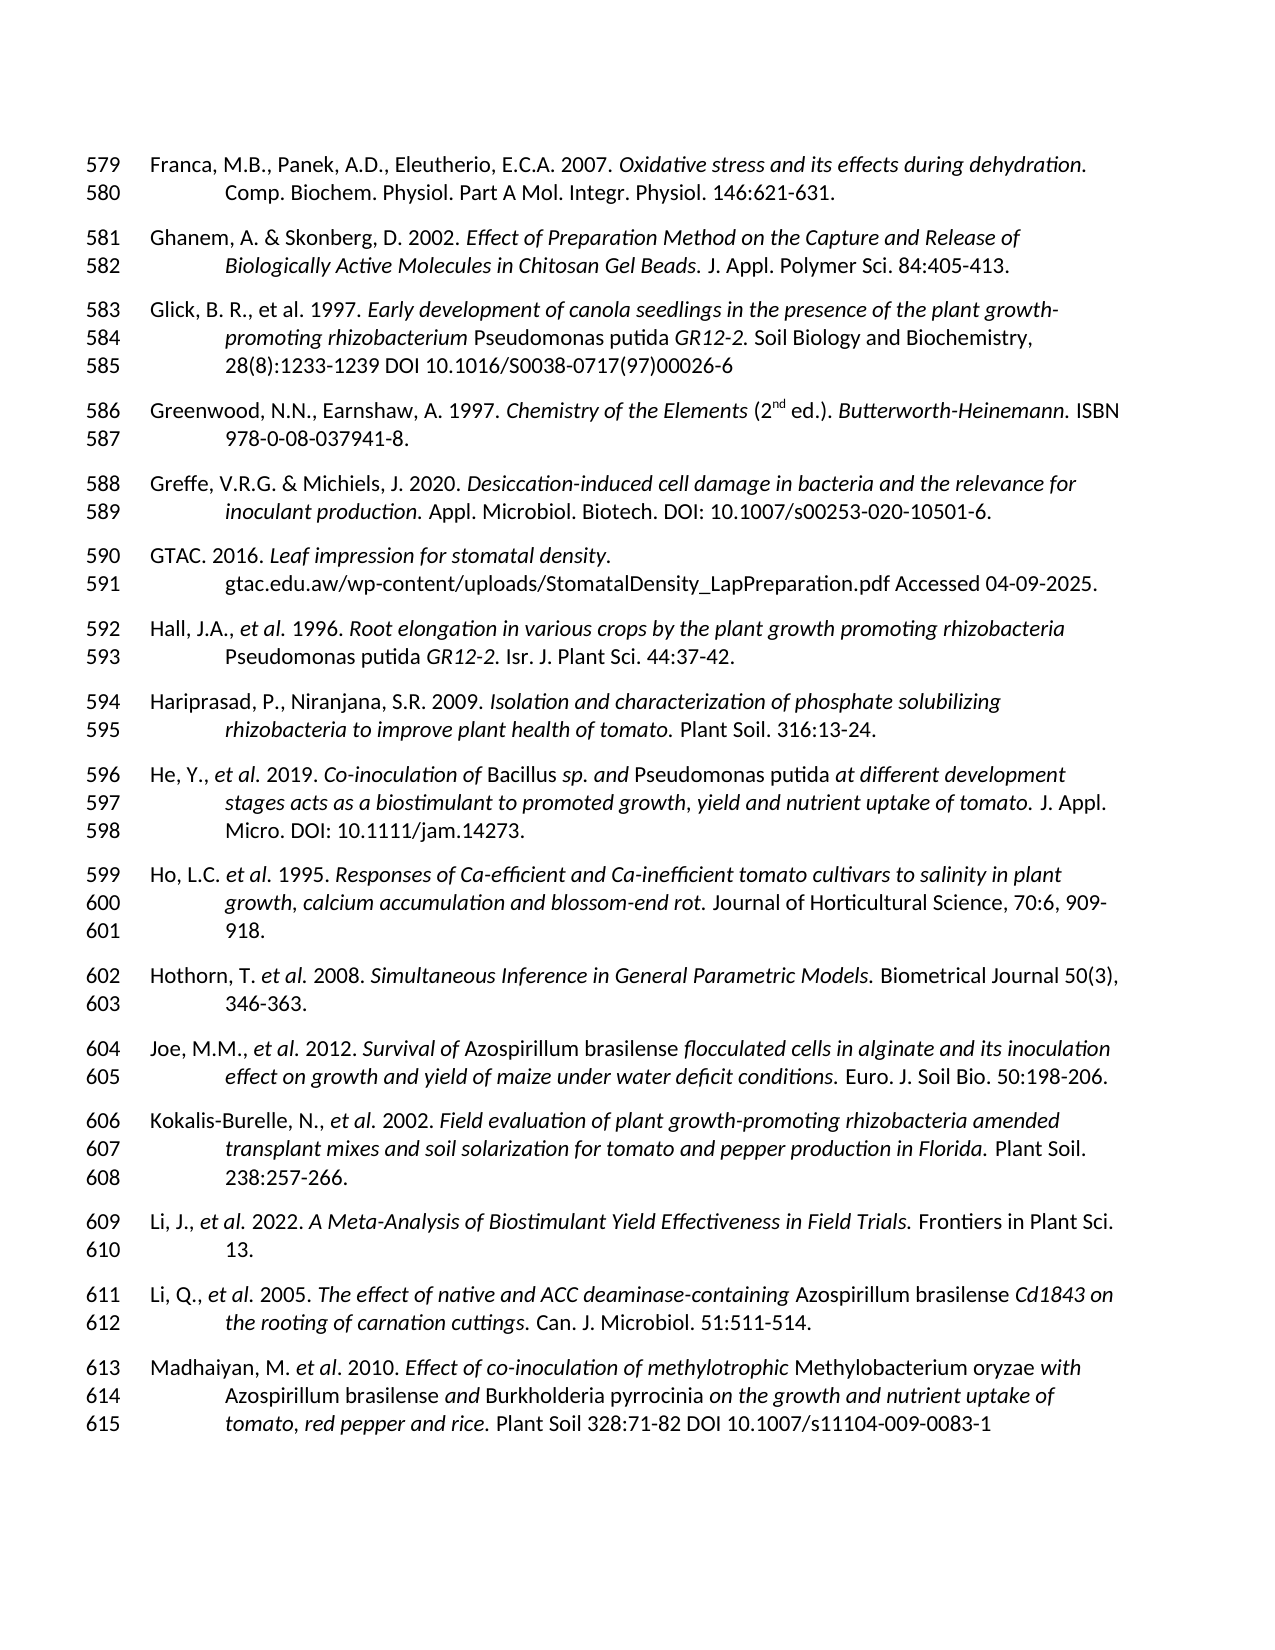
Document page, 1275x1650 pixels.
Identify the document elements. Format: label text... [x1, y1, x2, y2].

text Li, J., et al. 2022. A Meta-Analysis of Biostimulant Yield Effectiveness in Field Trials. Frontiers in Plant Sci. 13. [150, 1207, 1125, 1263]
text Joe, M.M., et al. 2012. Survival of Azospirillum brasilense flocculated cells in alginate and its inoculation effect on growth and yield of maize under water deficit conditions. Euro. J. Soil Bio. 50:198-206. [150, 1034, 1125, 1090]
text Hariprasad, P., Niranjana, S.R. 2009. Isolation and characterization of phosphate solubilizing rhizobacteria to improve plant health of tomato. Plant Soil. 316:13-24. [150, 687, 1125, 743]
text Glick, B. R., et al. 1997. Early development of canola seedlings in the presence of the plant growth-promoting rhizobacterium Pseudomonas putida GR12-2. Soil Biology and Biochemistry, 28(8):1233-1239 DOI 10.1016/S0038-0717(97)00026-6 [150, 295, 1125, 379]
text Hall, J.A., et al. 1996. Root elongation in various crops by the plant growth promoting rhizobacteria Pseudomonas putida GR12-2. Isr. J. Plant Sci. 44:37-42. [150, 614, 1125, 670]
text Franca, M.B., Panek, A.D., Eleutherio, E.C.A. 2007. Oxidative stress and its effects during dehydration. Comp. Biochem. Physiol. Part A Mol. Integr. Physiol. 146:621-631. [150, 150, 1125, 206]
text Kokalis-Burelle, N., et al. 2002. Field evaluation of plant growth-promoting rhizobacteria amended transplant mixes and soil solarization for tomato and pepper production in Florida. Plant Soil. 238:257-266. [150, 1107, 1125, 1191]
text Li, Q., et al. 2005. The effect of native and ACC deaminase-containing Azospirillum brasilense Cd1843 on the rooting of carnation cuttings. Can. J. Microbiol. 51:511-514. [150, 1280, 1125, 1336]
text He, Y., et al. 2019. Co-inoculation of Bacillus sp. and Pseudomonas putida at different development stages acts as a biostimulant to promoted growth, yield and nutrient uptake of tomato. J. Appl. Micro. DOI: 10.1111/jam.14273. [150, 760, 1125, 844]
text Ho, L.C. et al. 1995. Responses of Ca-efficient and Ca-inefficient tomato cultivars to salinity in plant growth, calcium accumulation and blossom-end rot. Journal of Horticultural Science, 70:6, 909-918. [150, 860, 1125, 944]
text Greffe, V.R.G. & Michiels, J. 2020. Desiccation-induced cell damage in bacteria and the relevance for inoculant production. Appl. Microbiol. Biotech. DOI: 10.1007/s00253-020-10501-6. [150, 469, 1125, 525]
text Hothorn, T. et al. 2008. Simultaneous Inference in General Parametric Models. Biometrical Journal 50(3), 346-363. [150, 961, 1125, 1017]
text Greenwood, N.N., Earnshaw, A. 1997. Chemistry of the Elements (2nd ed.). Butterworth-Heinemann. ISBN 978-0-08-037941-8. [150, 396, 1125, 452]
text GTAC. 2016. Leaf impression for stomatal density. gtac.edu.aw/wp-content/uploads/StomatalDensity_LapPreparation.pdf Accessed 04-09-2025. [150, 542, 1125, 598]
text Madhaiyan, M. et al. 2010. Effect of co-inoculation of methylotrophic Methylobacterium oryzae with Azospirillum brasilense and Burkholderia pyrrocinia on the growth and nutrient uptake of tomato, red pepper and rice. Plant Soil 328:71-82 DOI 10.1007/s11104-009-0083-1 [150, 1353, 1125, 1437]
text Ghanem, A. & Skonberg, D. 2002. Effect of Preparation Method on the Capture and Release of Biologically Active Molecules in Chitosan Gel Beads. J. Appl. Polymer Sci. 84:405-413. [150, 223, 1125, 279]
